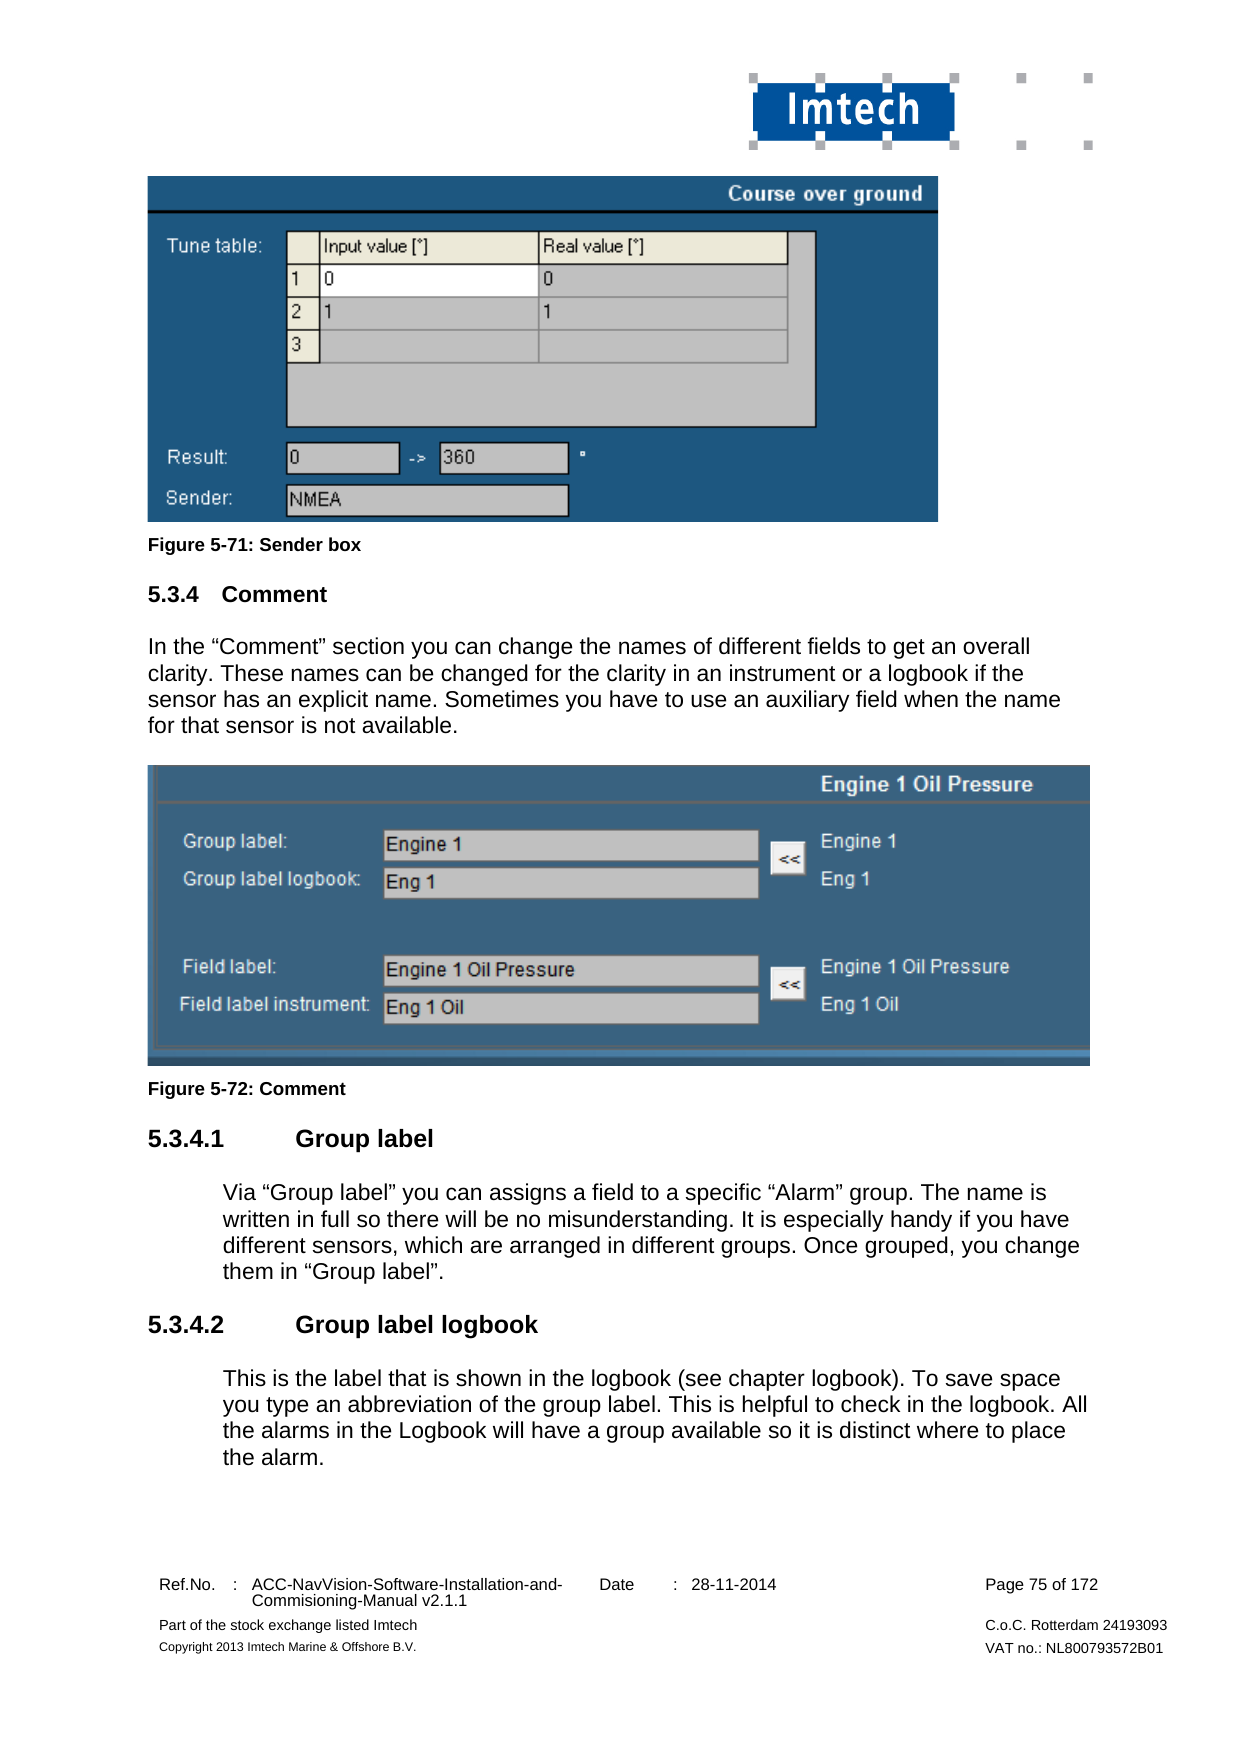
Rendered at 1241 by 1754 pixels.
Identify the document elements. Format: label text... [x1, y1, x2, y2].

subtitle Group label [148, 1124, 1093, 1153]
text In the “Comment” section you can change the names of different fields to get an overall clarity. These names can be changed for the clarity in an instrument or a logbook if the sensor has an explicit name. Sometimes you have to use an auxiliary field when the name for that sensor is not available. [148, 633, 1093, 765]
subtitle Comment [148, 581, 1093, 607]
text This is the label that is shown in the logbook (see chapter logbook). To save space you type an abbreviation of the group label. This is helpful to check in the logbook. All the alarms in the Logbook will have a group available so it is distinct where to place the alarm. [223, 1338, 1093, 1470]
picture [147, 176, 939, 522]
subtitle Group label logbook [148, 1310, 1093, 1338]
picture [147, 765, 1090, 1066]
picture [748, 73, 1093, 150]
text Via “Group label” you can assigns a field to a specific “Alarm” group. The name is written in full so there will be no misunderstanding. It is especially handy if you have different sensors, which are arranged in different groups. Once grouped, you change them in “Group label”. [223, 1153, 1093, 1285]
